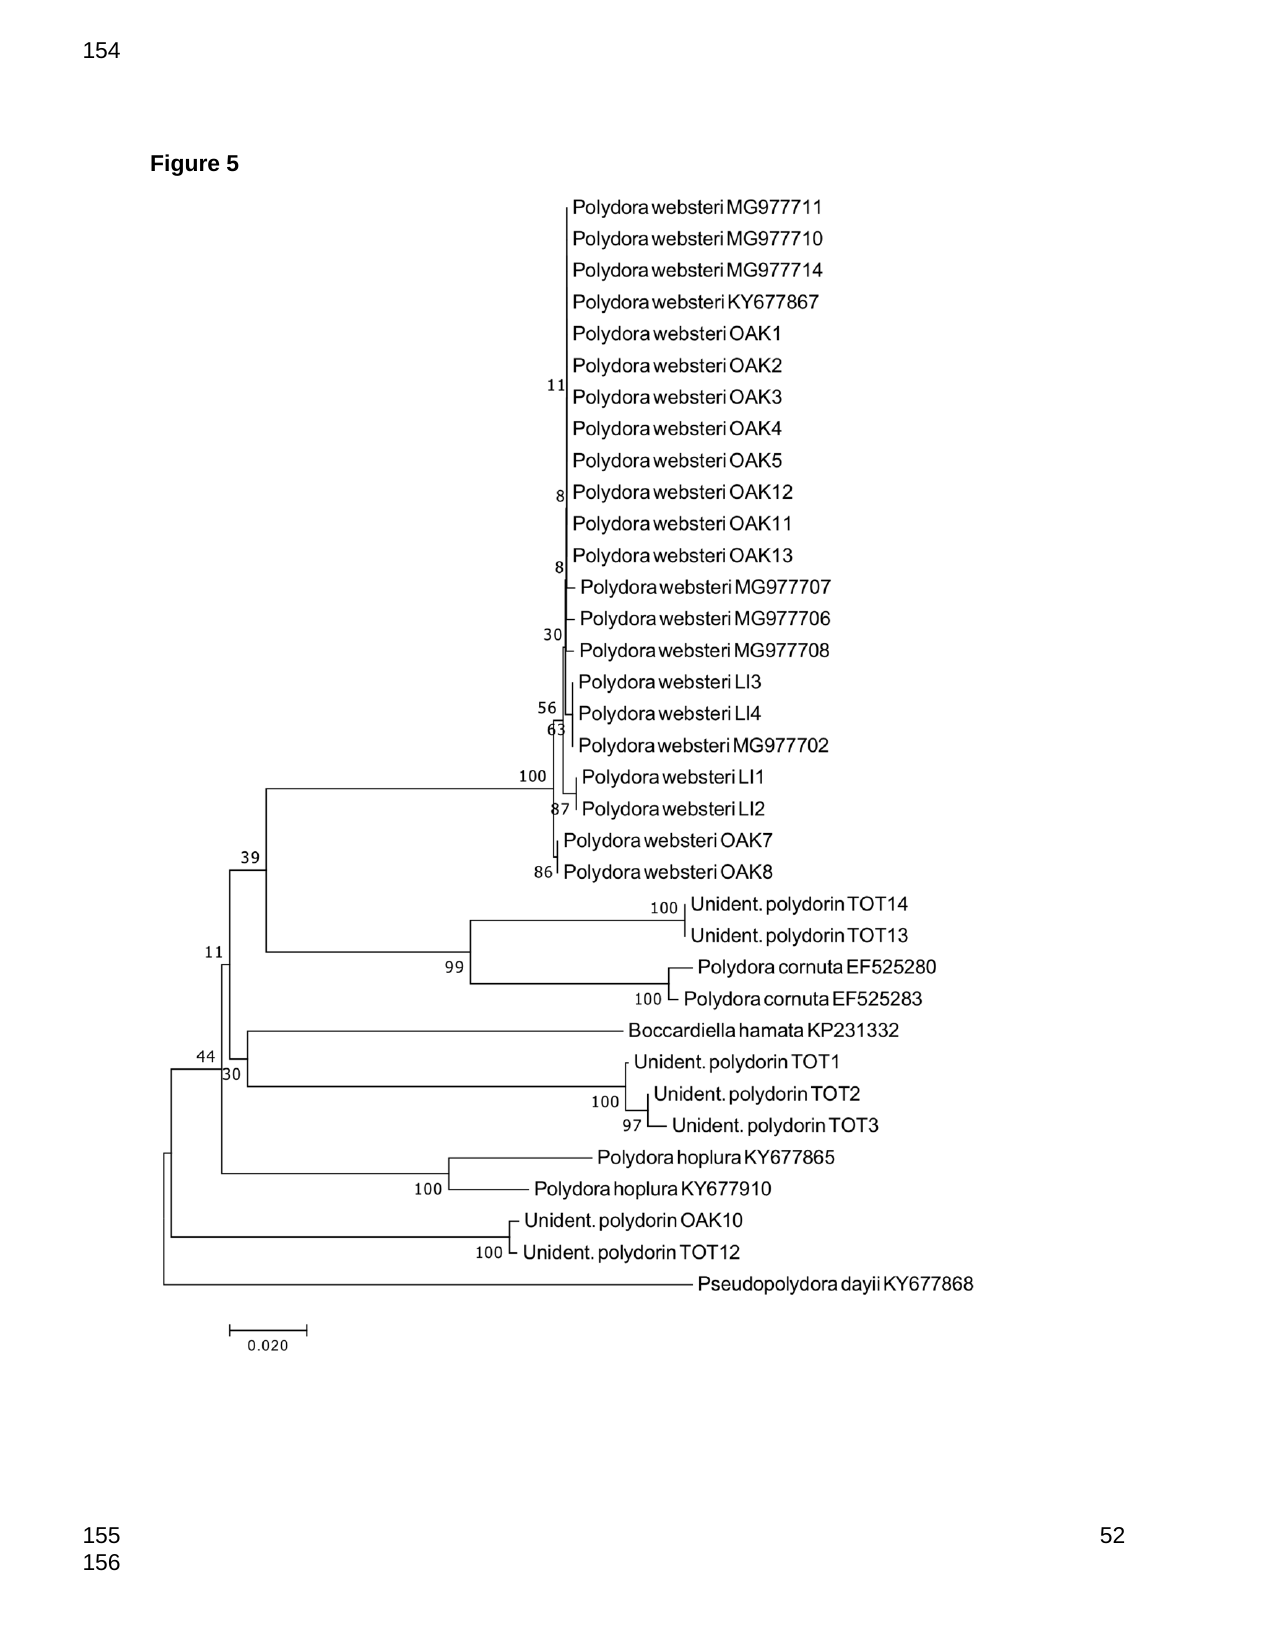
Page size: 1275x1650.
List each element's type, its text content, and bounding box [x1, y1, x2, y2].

text Figure 5 [150, 150, 1125, 176]
picture [150, 176, 990, 1360]
